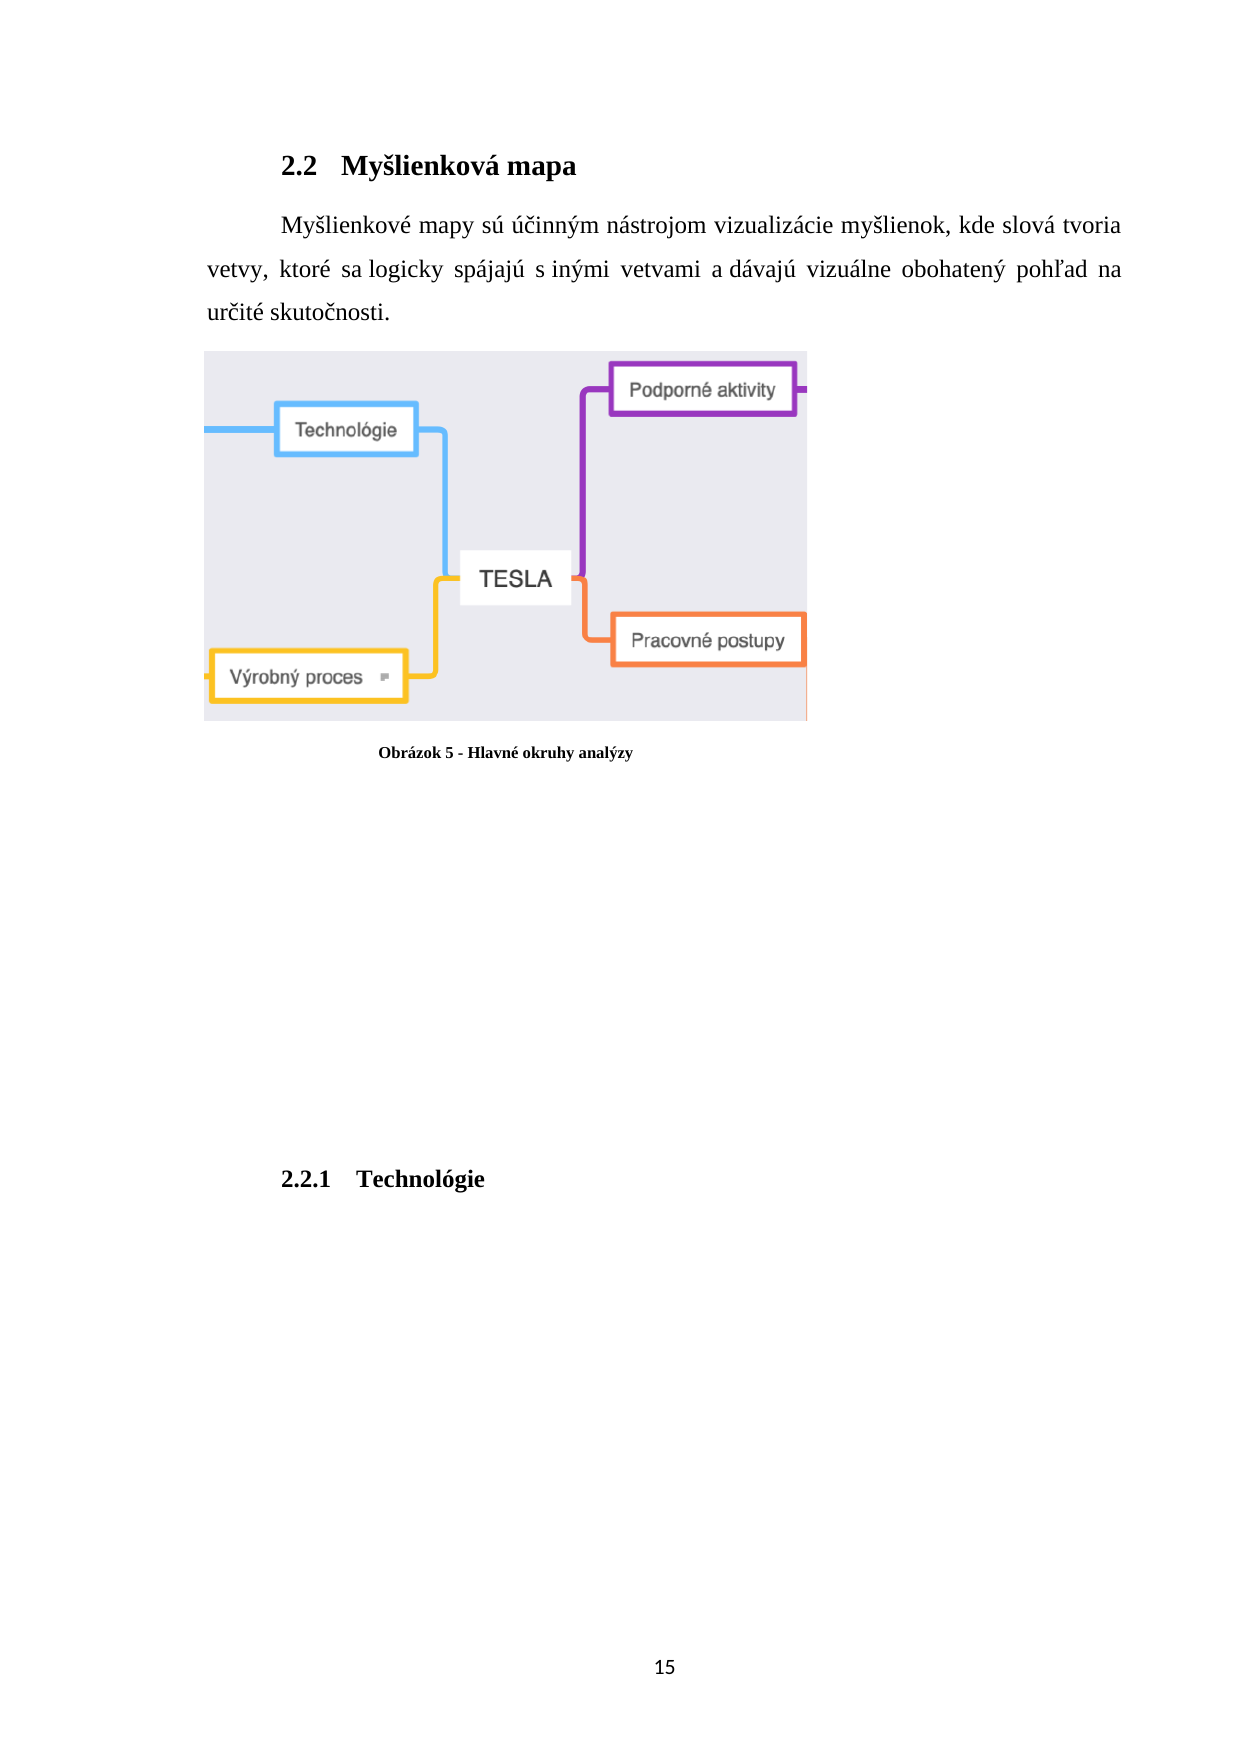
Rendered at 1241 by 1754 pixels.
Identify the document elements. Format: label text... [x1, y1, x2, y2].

text Myšlienkové mapy sú účinným nástrojom vizualizácie myšlienok, kde slová tvoria vetvy, ktoré sa logicky spájajú s inými vetvami a dávajú vizuálne obohatený pohľad na určité skutočnosti. [207, 211, 1122, 326]
picture [204, 351, 808, 721]
subtitle Myšlienková mapa [281, 148, 1122, 181]
subtitle Technológie [281, 1164, 1122, 1192]
